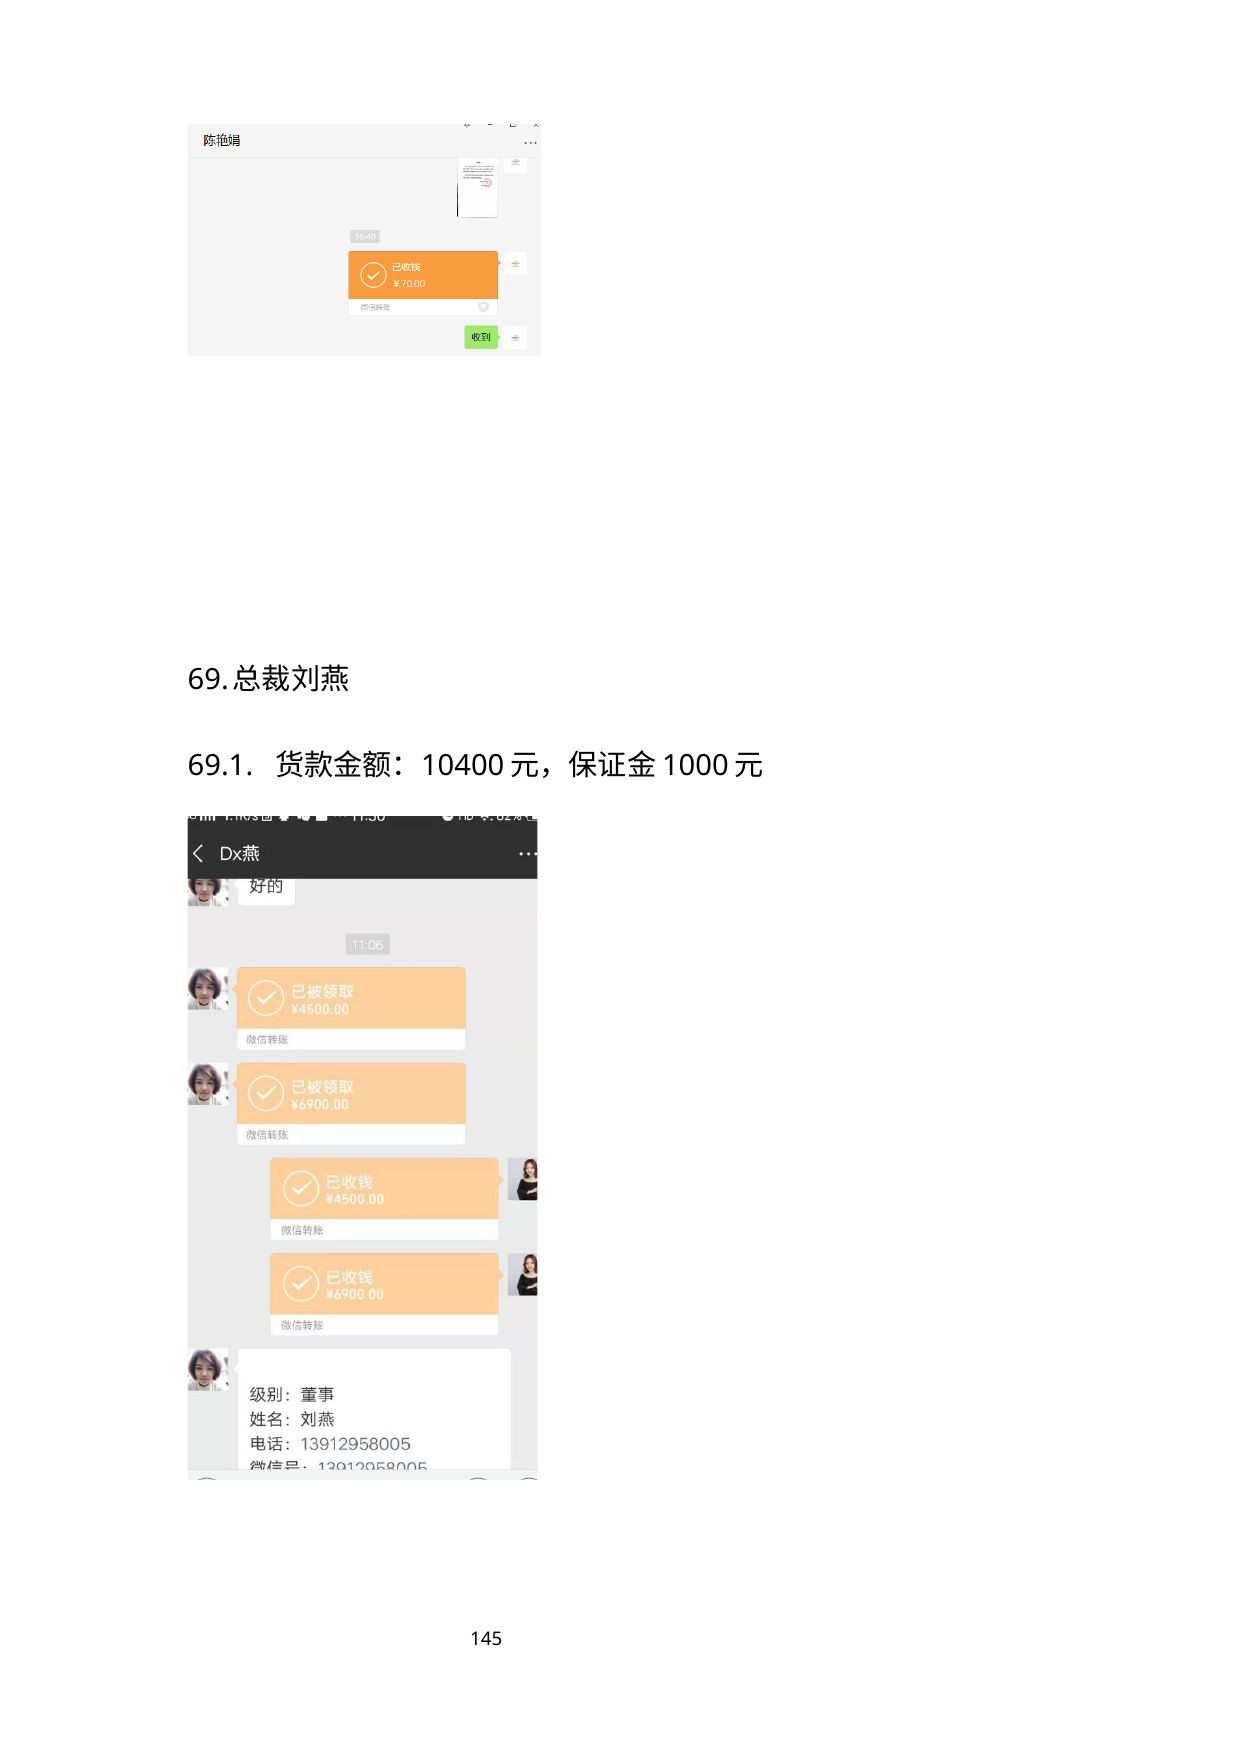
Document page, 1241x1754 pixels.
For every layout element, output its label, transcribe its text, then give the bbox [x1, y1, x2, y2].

subtitle 货款金额：10400元，保证金1000元 [187, 730, 1053, 795]
picture [187, 124, 541, 356]
picture [187, 816, 538, 1480]
subtitle 总裁刘燕 [187, 644, 1053, 709]
